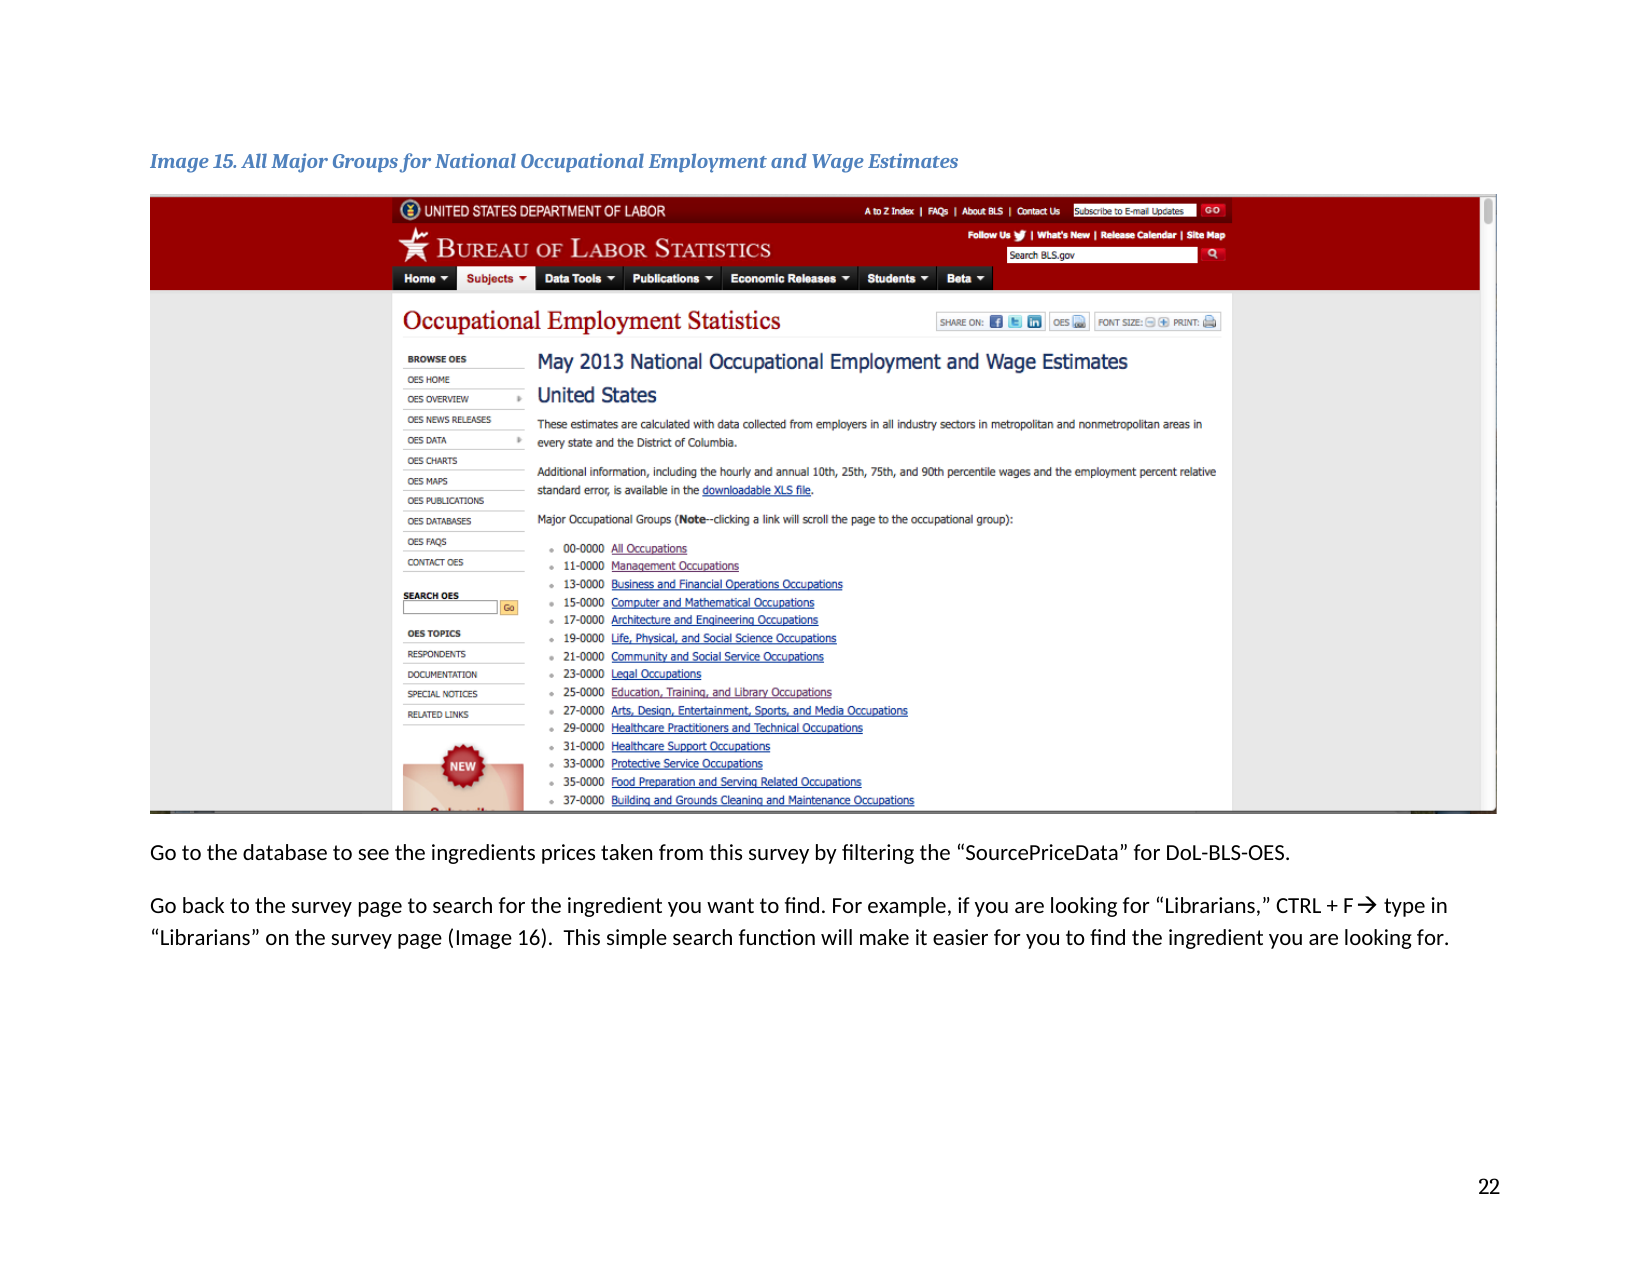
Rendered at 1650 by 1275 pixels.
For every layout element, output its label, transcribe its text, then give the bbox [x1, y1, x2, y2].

text Go to the database to see the ingredients prices taken from this survey by filtering the “SourcePriceData” for DoL-BLS-OES. [150, 838, 1500, 866]
text Image 15. All Major Groups for National Occupational Employment and Wage Estimates [150, 150, 1500, 174]
text Go back to the survey page to search for the ingredient you want to find. For example, if you are looking for “Librarians,” CTRL + F type in “Librarians” on the survey page (Image 16). This simple search function will make it easier for you to find the ingredient you are looking for. [150, 891, 1500, 951]
picture [150, 194, 1497, 814]
